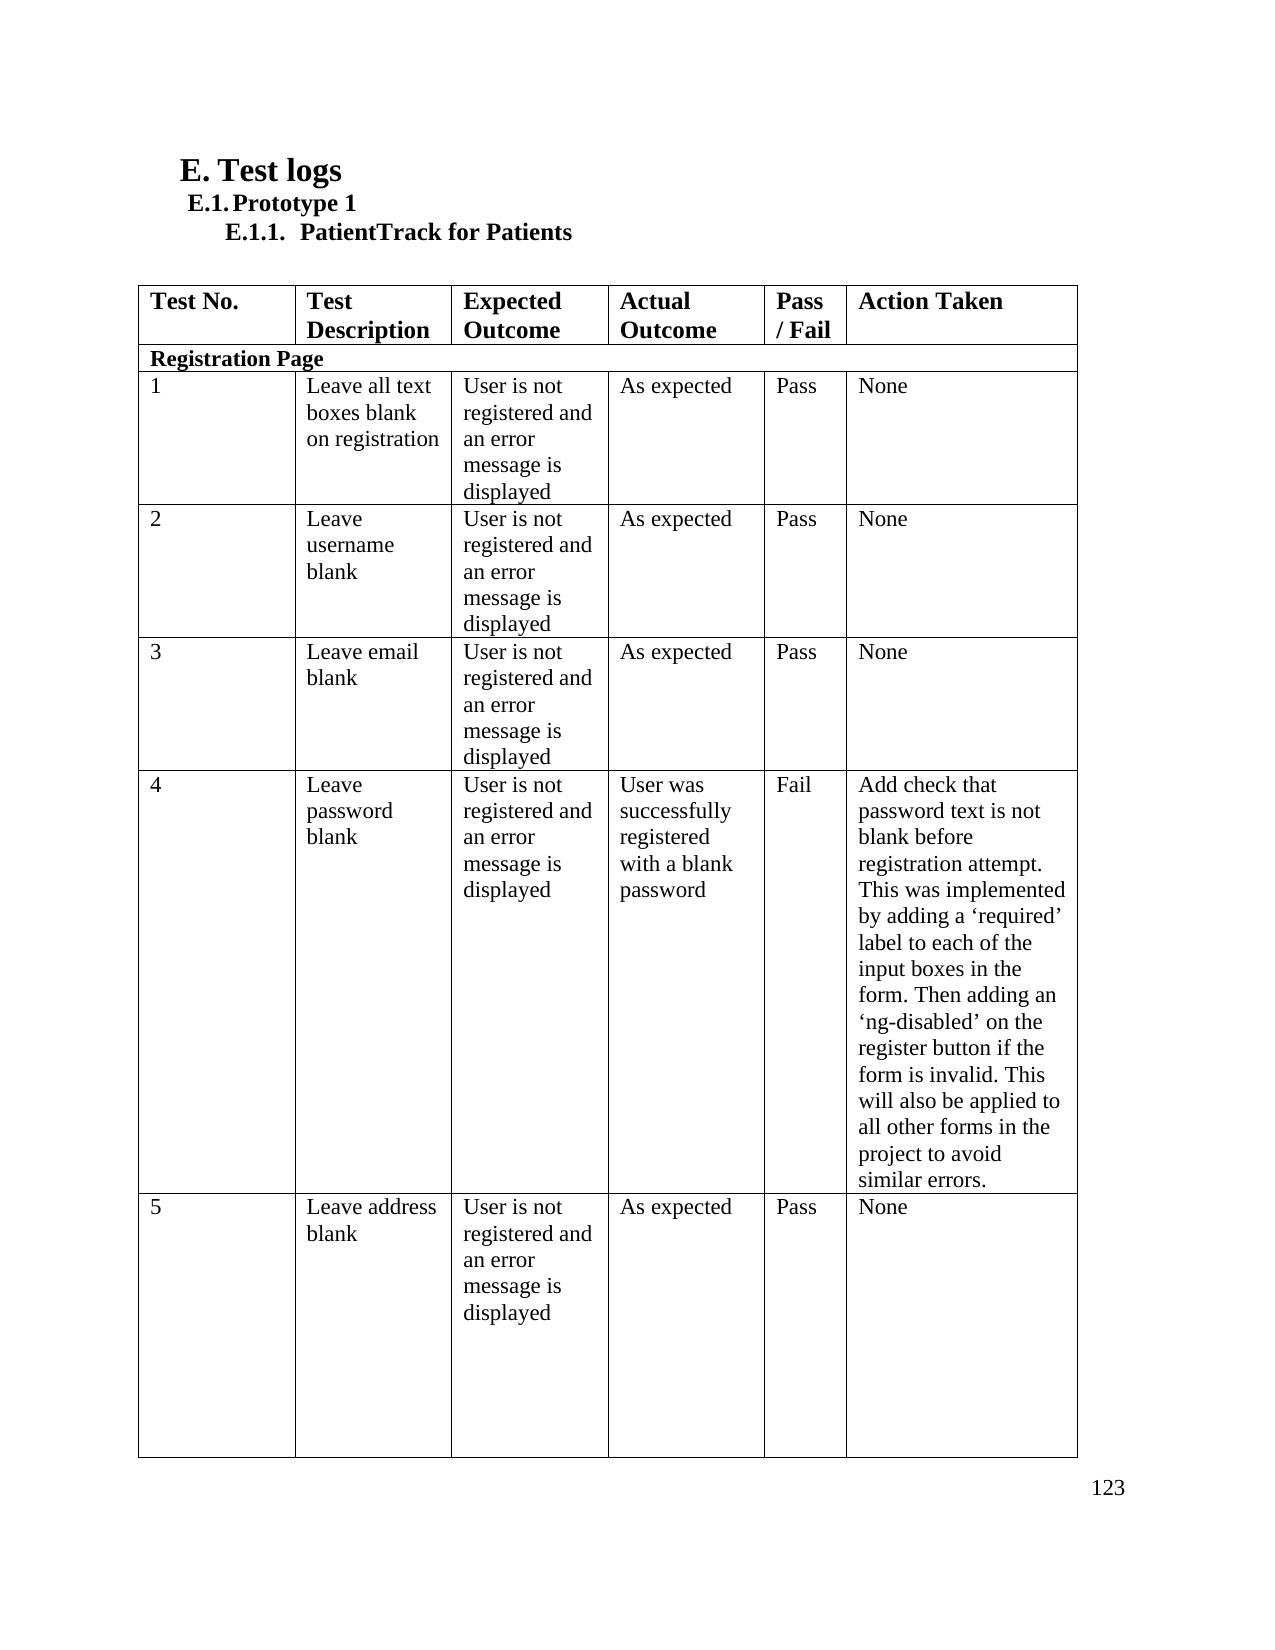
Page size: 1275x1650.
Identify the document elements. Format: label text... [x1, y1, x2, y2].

table_header Test No. [139, 286, 295, 344]
table_cell 5 [139, 1194, 295, 1457]
table_cell Leave username blank [296, 505, 451, 637]
table_cell Pass [765, 638, 846, 770]
table_cell Pass [765, 1194, 846, 1457]
table_cell Fail [765, 771, 846, 1192]
text Test logs [179, 150, 1125, 188]
table_cell None [847, 638, 1077, 770]
table_cell 3 [139, 638, 295, 770]
table_cell Leave address blank [296, 1194, 451, 1457]
table_cell User is not registered and an error message is displayed [452, 372, 608, 504]
table_cell 1 [139, 372, 295, 504]
table_cell Pass [765, 372, 846, 504]
table_cell None [847, 372, 1077, 504]
table_cell As expected [609, 638, 764, 770]
table_cell User is not registered and an error message is displayed [452, 505, 608, 637]
table_cell User was successfully registered with a blank password [609, 771, 764, 1192]
table_header Pass / Fail [765, 286, 846, 344]
table_cell None [847, 1194, 1077, 1457]
text Prototype 1 [187, 188, 1125, 217]
table_header Actual Outcome [609, 286, 764, 344]
table_header Test Description [296, 286, 451, 344]
table_cell 2 [139, 505, 295, 637]
table_cell User is not registered and an error message is displayed [452, 1194, 608, 1457]
table_header Expected Outcome [452, 286, 608, 344]
table_cell Leave all text boxes blank on registration [296, 372, 451, 504]
table_cell Leave email blank [296, 638, 451, 770]
list PatientTrack for Patients [225, 217, 1125, 246]
table_cell As expected [609, 505, 764, 637]
table_cell As expected [609, 372, 764, 504]
table_cell Pass [765, 505, 846, 637]
table_cell Leave password blank [296, 771, 451, 1192]
table_cell None [847, 505, 1077, 637]
table_cell Add check that password text is not blank before registration attempt. This was implemented by adding a ‘required’ label to each of the input boxes in the form. Then adding an ‘ng-disabled’ on the register button if the form is invalid. This will also be applied to all other forms in the project to avoid similar errors. [847, 771, 1077, 1192]
table_header Action Taken [847, 286, 1077, 344]
table_cell As expected [609, 1194, 764, 1457]
table_cell User is not registered and an error message is displayed [452, 638, 608, 770]
table_cell Registration Page [139, 345, 1077, 371]
table_cell 4 [139, 771, 295, 1192]
table_cell User is not registered and an error message is displayed [452, 771, 608, 1192]
